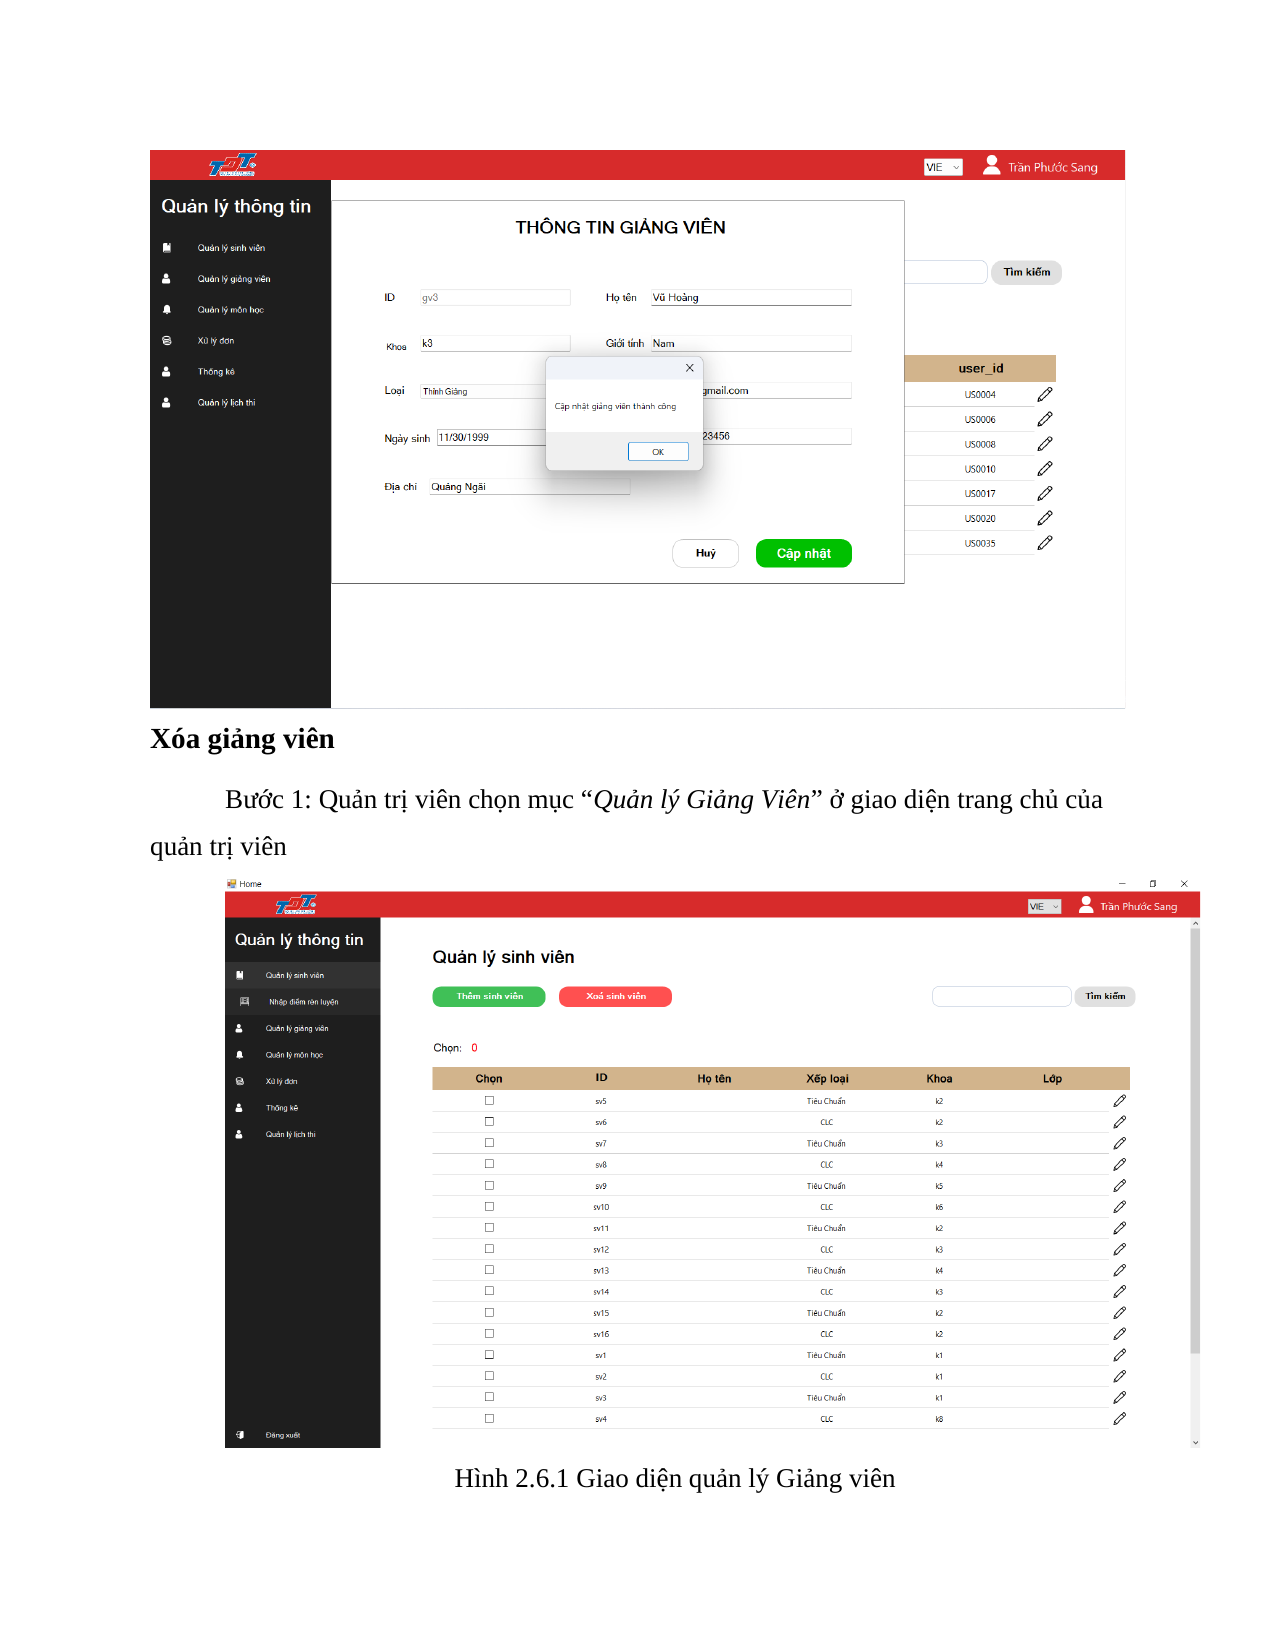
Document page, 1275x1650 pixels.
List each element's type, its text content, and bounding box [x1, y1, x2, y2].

text Hình 2.6.1 Giao diện quản lý Giảng viên [150, 1462, 1125, 1493]
text Bước 1: Quản trị viên chọn mục “Quản lý Giảng Viên” ở giao diện trang chủ của quản trị viên [150, 784, 1125, 861]
picture [225, 877, 1200, 1448]
subtitle Xóa giảng viên [150, 721, 1125, 754]
picture [150, 150, 1125, 709]
